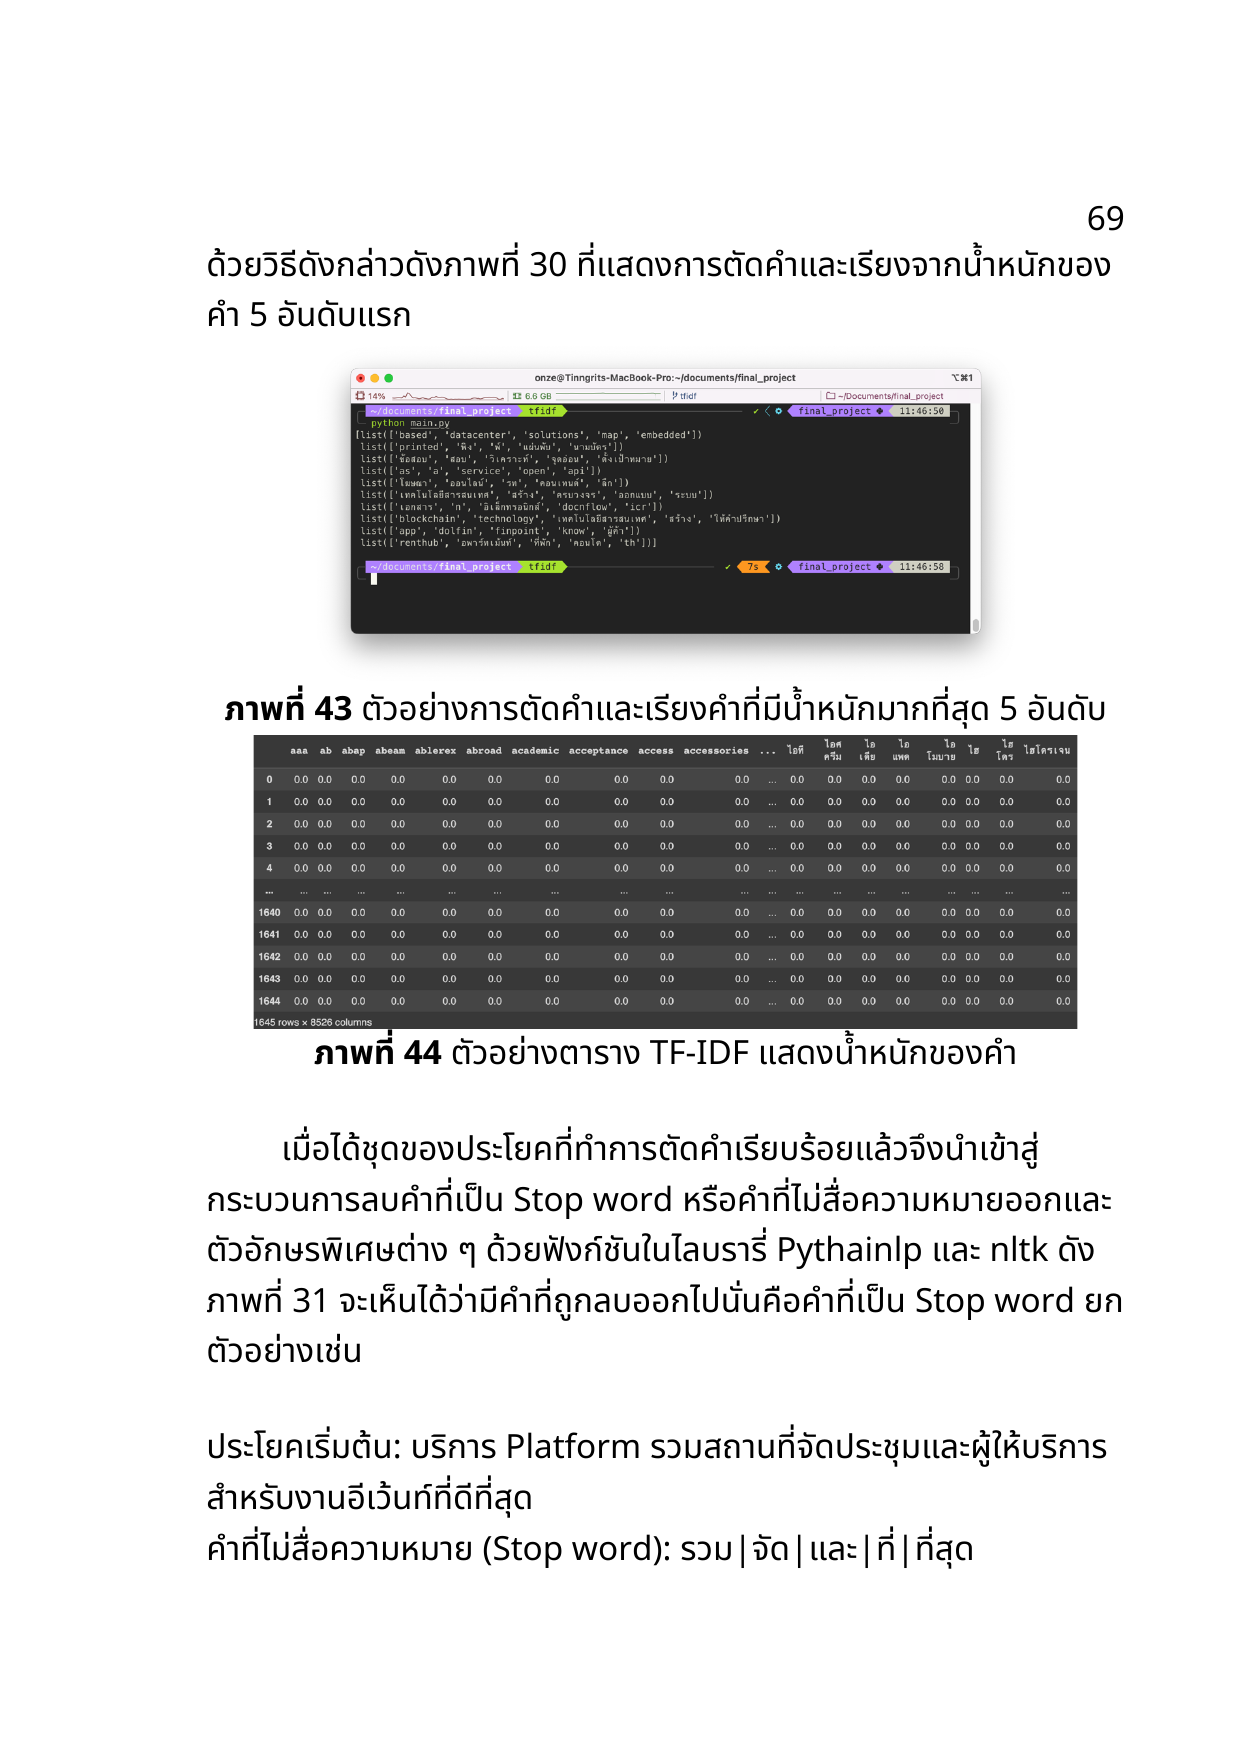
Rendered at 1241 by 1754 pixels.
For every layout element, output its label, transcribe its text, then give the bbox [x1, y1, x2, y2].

text ภาพที่ 44 ตัวอย่างตาราง TF-IDF แสดงน้ำหนักของคำ [206, 1029, 1125, 1080]
text เมื่อได้ชุดของประโยคที่ทำการตัดคำเรียบร้อยแล้วจึงนำเข้าสู่กระบวนการลบคำที่เป็น Stop word หรือคำที่ไม่สื่อความหมายออกและตัวอักษรพิเศษต่าง ๆ ด้วยฟังก์ชันในไลบรารี่ Pythainlp และ nltk ดังภาพที่ 31 จะเห็นได้ว่ามีคำที่ถูกลบออกไปนั่นคือคำที่เป็น Stop word ยกตัวอย่างเช่น [206, 1125, 1125, 1378]
picture [253, 735, 1078, 1029]
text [206, 240, 1125, 342]
text คำที่ไม่สื่อความหมาย (Stop word): รวม|จัด|และ|ที่|ที่สุด [206, 1524, 1125, 1575]
text ภาพที่ 43 ตัวอย่างการตัดคำและเรียงคำที่มีน้ำหนักมากที่สุด 5 อันดับ [206, 685, 1125, 736]
picture [311, 341, 1020, 686]
text ประโยคเริ่มต้น: บริการ Platform รวมสถานที่จัดประชุมและผู้ให้บริการสำหรับงานอีเว้นท์ที่ดีที่สุด [206, 1423, 1125, 1524]
